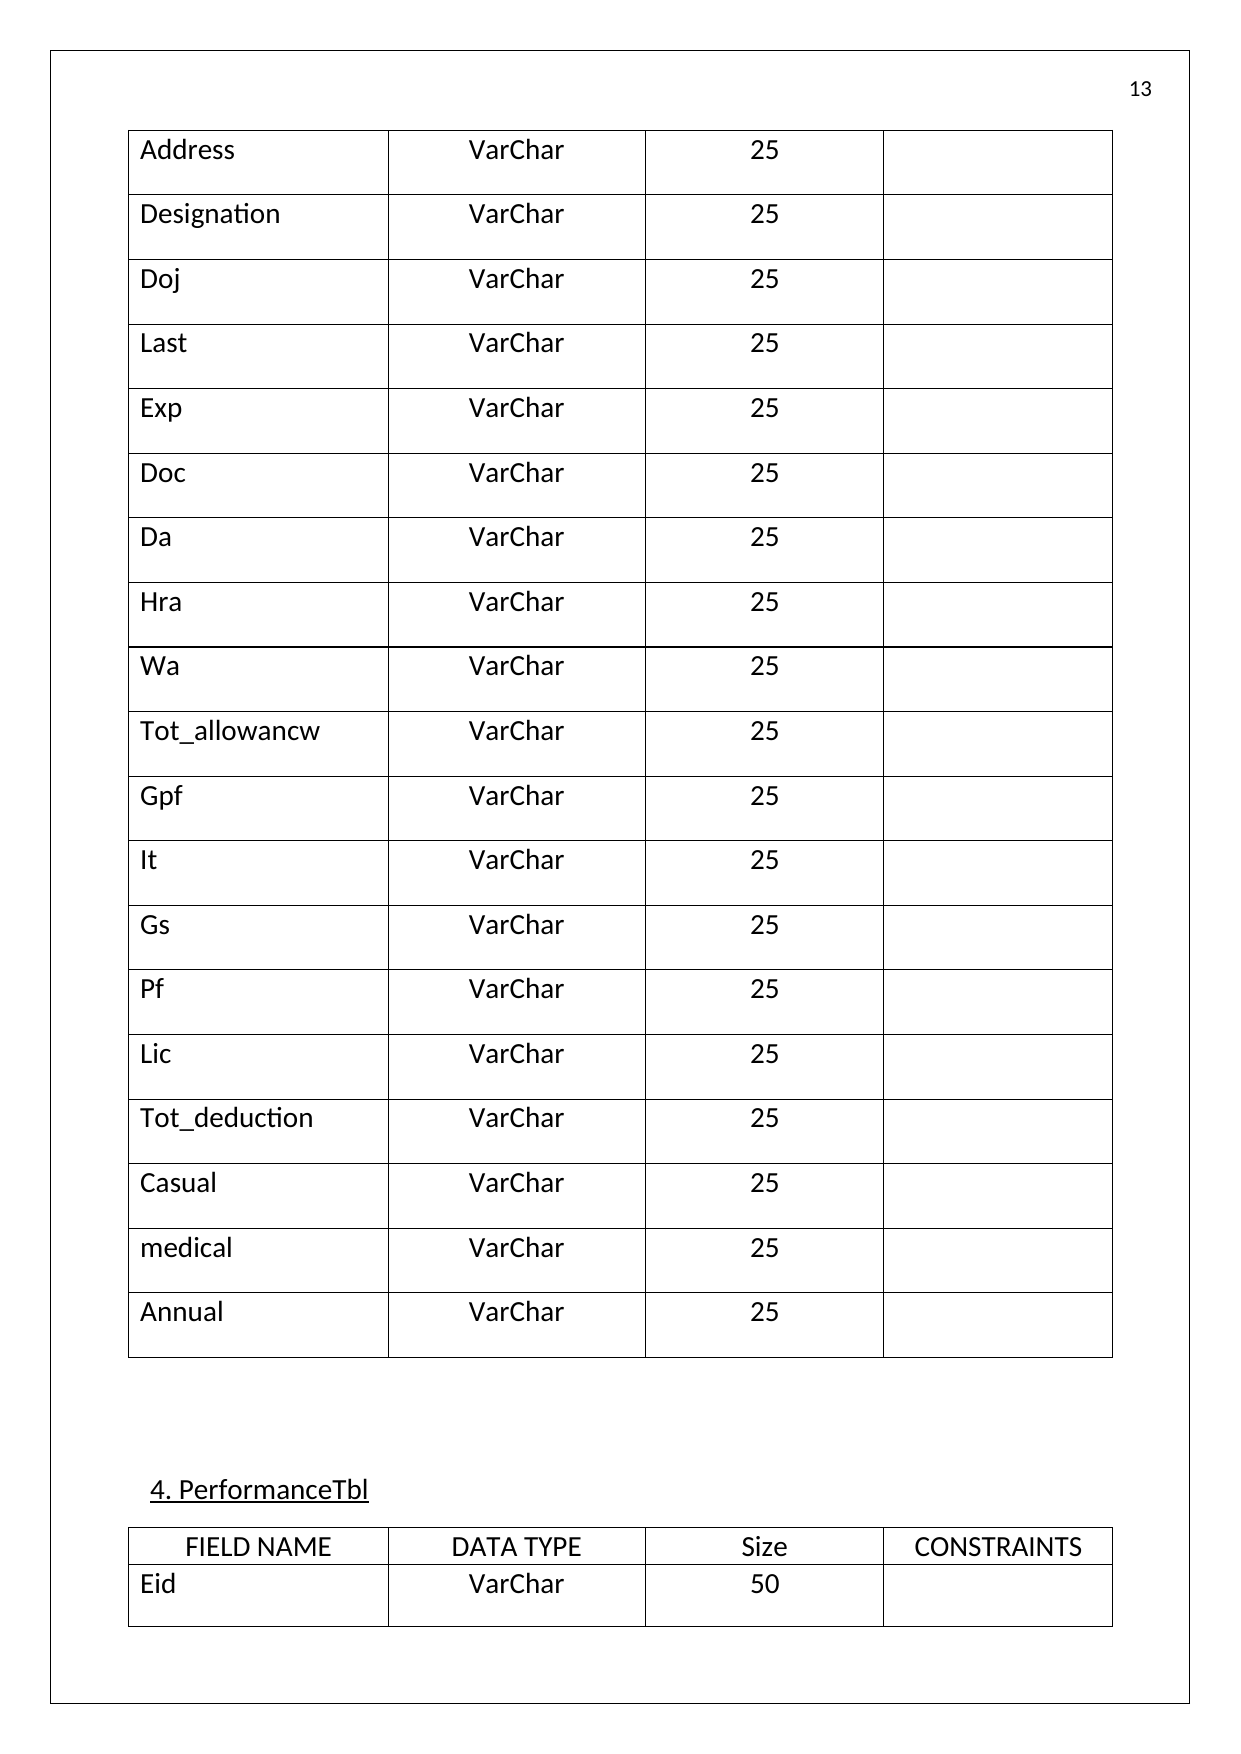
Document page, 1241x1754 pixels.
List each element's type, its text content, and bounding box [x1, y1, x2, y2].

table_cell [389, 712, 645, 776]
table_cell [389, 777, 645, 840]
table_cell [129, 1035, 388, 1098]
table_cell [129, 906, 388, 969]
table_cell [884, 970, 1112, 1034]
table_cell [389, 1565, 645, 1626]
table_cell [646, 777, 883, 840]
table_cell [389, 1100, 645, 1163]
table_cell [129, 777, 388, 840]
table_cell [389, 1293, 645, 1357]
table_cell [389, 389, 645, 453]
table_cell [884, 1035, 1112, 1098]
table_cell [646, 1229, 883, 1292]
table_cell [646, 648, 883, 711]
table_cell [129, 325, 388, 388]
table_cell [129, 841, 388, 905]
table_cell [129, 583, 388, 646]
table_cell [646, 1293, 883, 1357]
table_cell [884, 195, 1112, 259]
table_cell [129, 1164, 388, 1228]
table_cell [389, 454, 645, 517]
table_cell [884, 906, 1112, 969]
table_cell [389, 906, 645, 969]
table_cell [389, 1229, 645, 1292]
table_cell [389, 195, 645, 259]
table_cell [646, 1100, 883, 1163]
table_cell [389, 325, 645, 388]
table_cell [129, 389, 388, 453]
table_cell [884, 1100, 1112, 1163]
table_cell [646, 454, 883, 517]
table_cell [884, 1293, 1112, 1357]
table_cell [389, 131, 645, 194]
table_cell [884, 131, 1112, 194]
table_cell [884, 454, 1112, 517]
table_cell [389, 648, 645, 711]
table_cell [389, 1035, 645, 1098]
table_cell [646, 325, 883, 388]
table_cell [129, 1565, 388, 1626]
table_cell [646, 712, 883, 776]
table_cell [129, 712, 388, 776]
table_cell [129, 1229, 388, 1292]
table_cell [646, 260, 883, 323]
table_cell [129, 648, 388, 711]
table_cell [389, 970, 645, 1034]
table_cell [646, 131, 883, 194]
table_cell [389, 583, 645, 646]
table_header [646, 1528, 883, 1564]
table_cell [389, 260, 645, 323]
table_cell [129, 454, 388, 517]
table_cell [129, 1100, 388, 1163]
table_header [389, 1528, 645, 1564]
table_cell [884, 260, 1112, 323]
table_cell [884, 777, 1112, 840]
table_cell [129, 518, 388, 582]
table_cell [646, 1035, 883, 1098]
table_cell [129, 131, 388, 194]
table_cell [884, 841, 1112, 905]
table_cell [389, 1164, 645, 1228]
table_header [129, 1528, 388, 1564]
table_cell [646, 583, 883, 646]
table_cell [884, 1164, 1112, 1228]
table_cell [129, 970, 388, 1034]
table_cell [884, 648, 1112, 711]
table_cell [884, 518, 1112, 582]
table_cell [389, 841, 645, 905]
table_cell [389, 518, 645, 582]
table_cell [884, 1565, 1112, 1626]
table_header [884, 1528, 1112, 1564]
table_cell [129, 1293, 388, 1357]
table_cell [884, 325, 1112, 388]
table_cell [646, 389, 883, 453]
text 4. PerformanceTbl [150, 1471, 1152, 1506]
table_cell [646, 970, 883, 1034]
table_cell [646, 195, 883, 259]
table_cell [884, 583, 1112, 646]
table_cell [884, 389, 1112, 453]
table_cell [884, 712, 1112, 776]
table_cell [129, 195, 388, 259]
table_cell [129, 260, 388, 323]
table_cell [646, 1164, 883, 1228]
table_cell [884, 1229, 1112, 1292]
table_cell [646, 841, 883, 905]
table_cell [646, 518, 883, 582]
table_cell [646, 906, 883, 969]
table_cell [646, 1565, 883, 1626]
